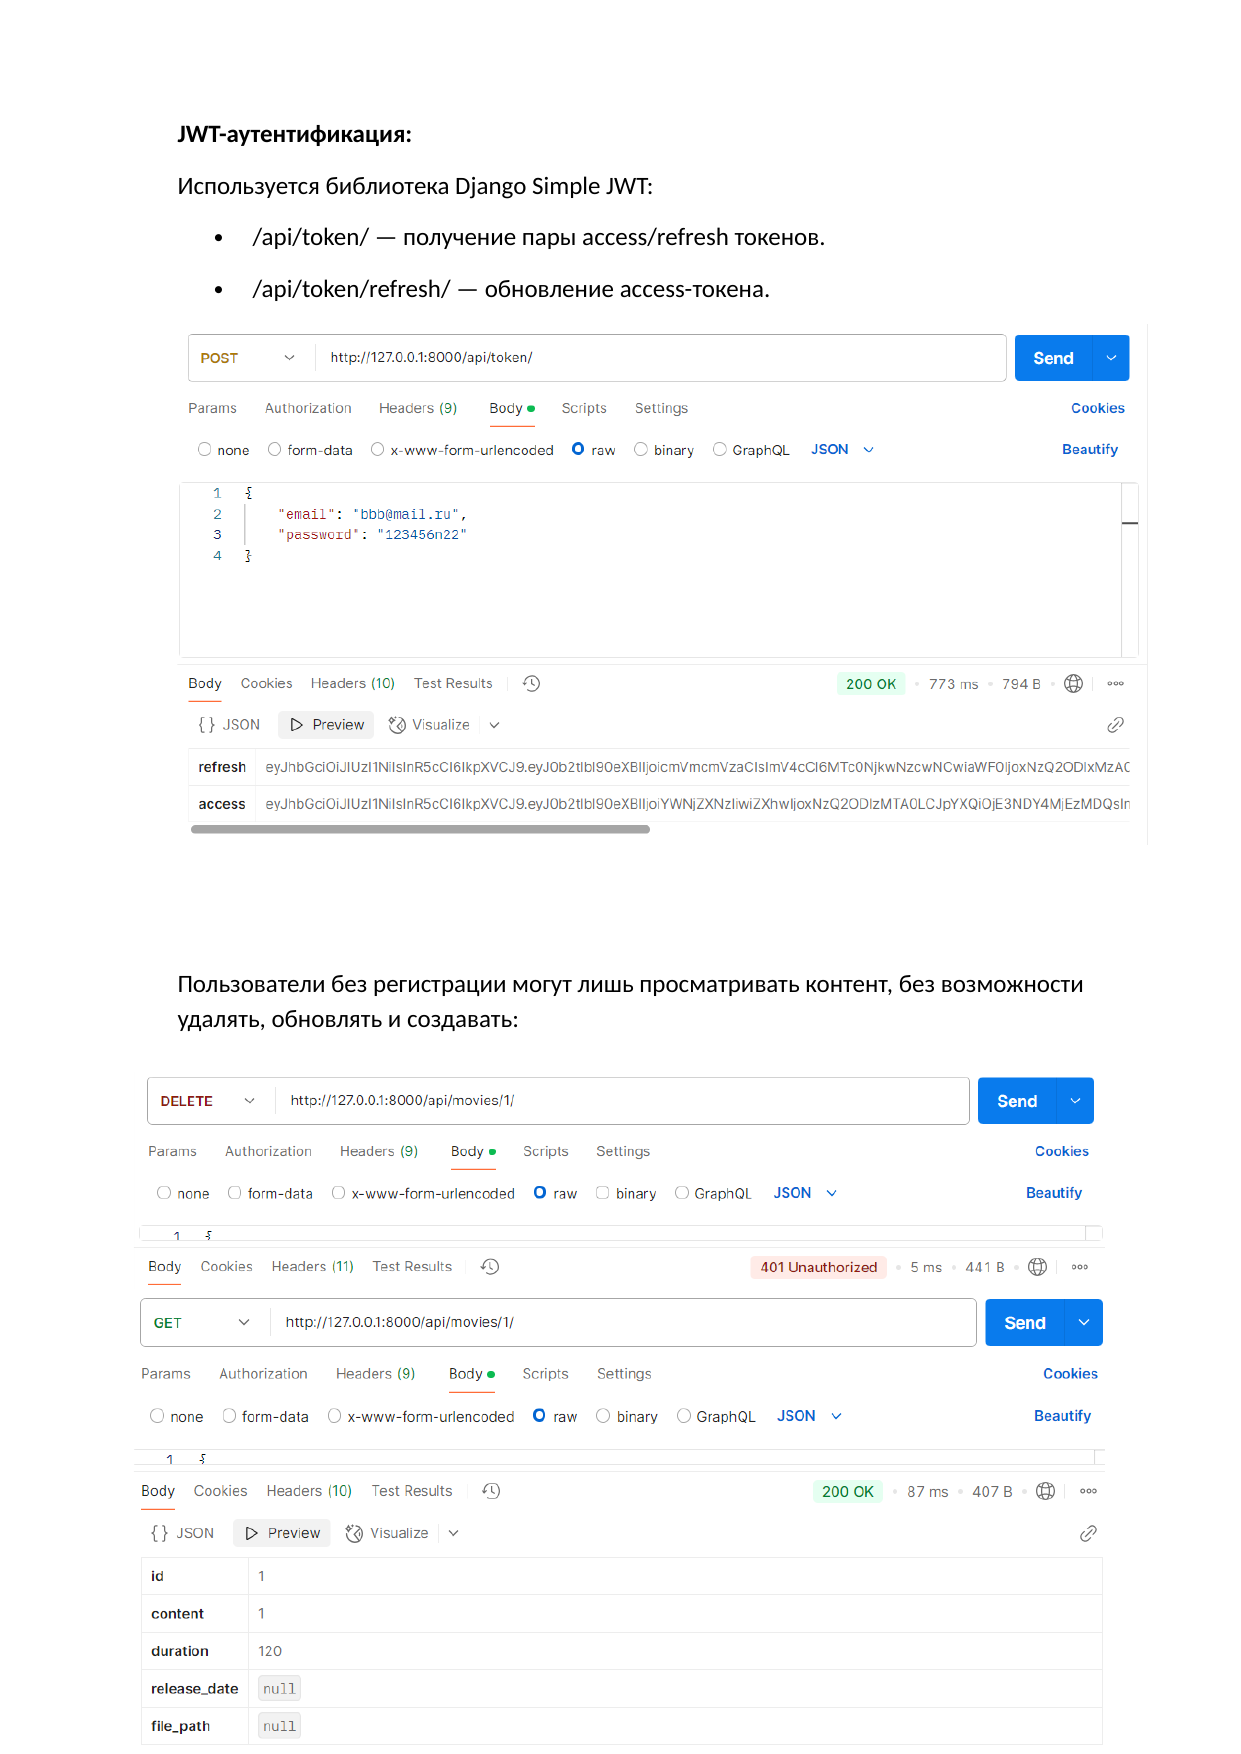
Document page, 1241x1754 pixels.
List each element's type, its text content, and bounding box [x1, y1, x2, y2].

list /api/token/ — получение пары access/refresh токенов. [215, 221, 1152, 252]
picture [177, 324, 1152, 845]
text Пользователи без регистрации могут лишь просматривать контент, без возможности удалять, обновлять и создавать: [177, 969, 1152, 1034]
text JWT-аутентификация: [177, 118, 1152, 149]
list /api/token/refresh/ — обновление access-токена. [215, 273, 1152, 304]
picture [132, 1065, 1104, 1752]
text Используется библиотека Django Simple JWT: [177, 170, 1152, 200]
